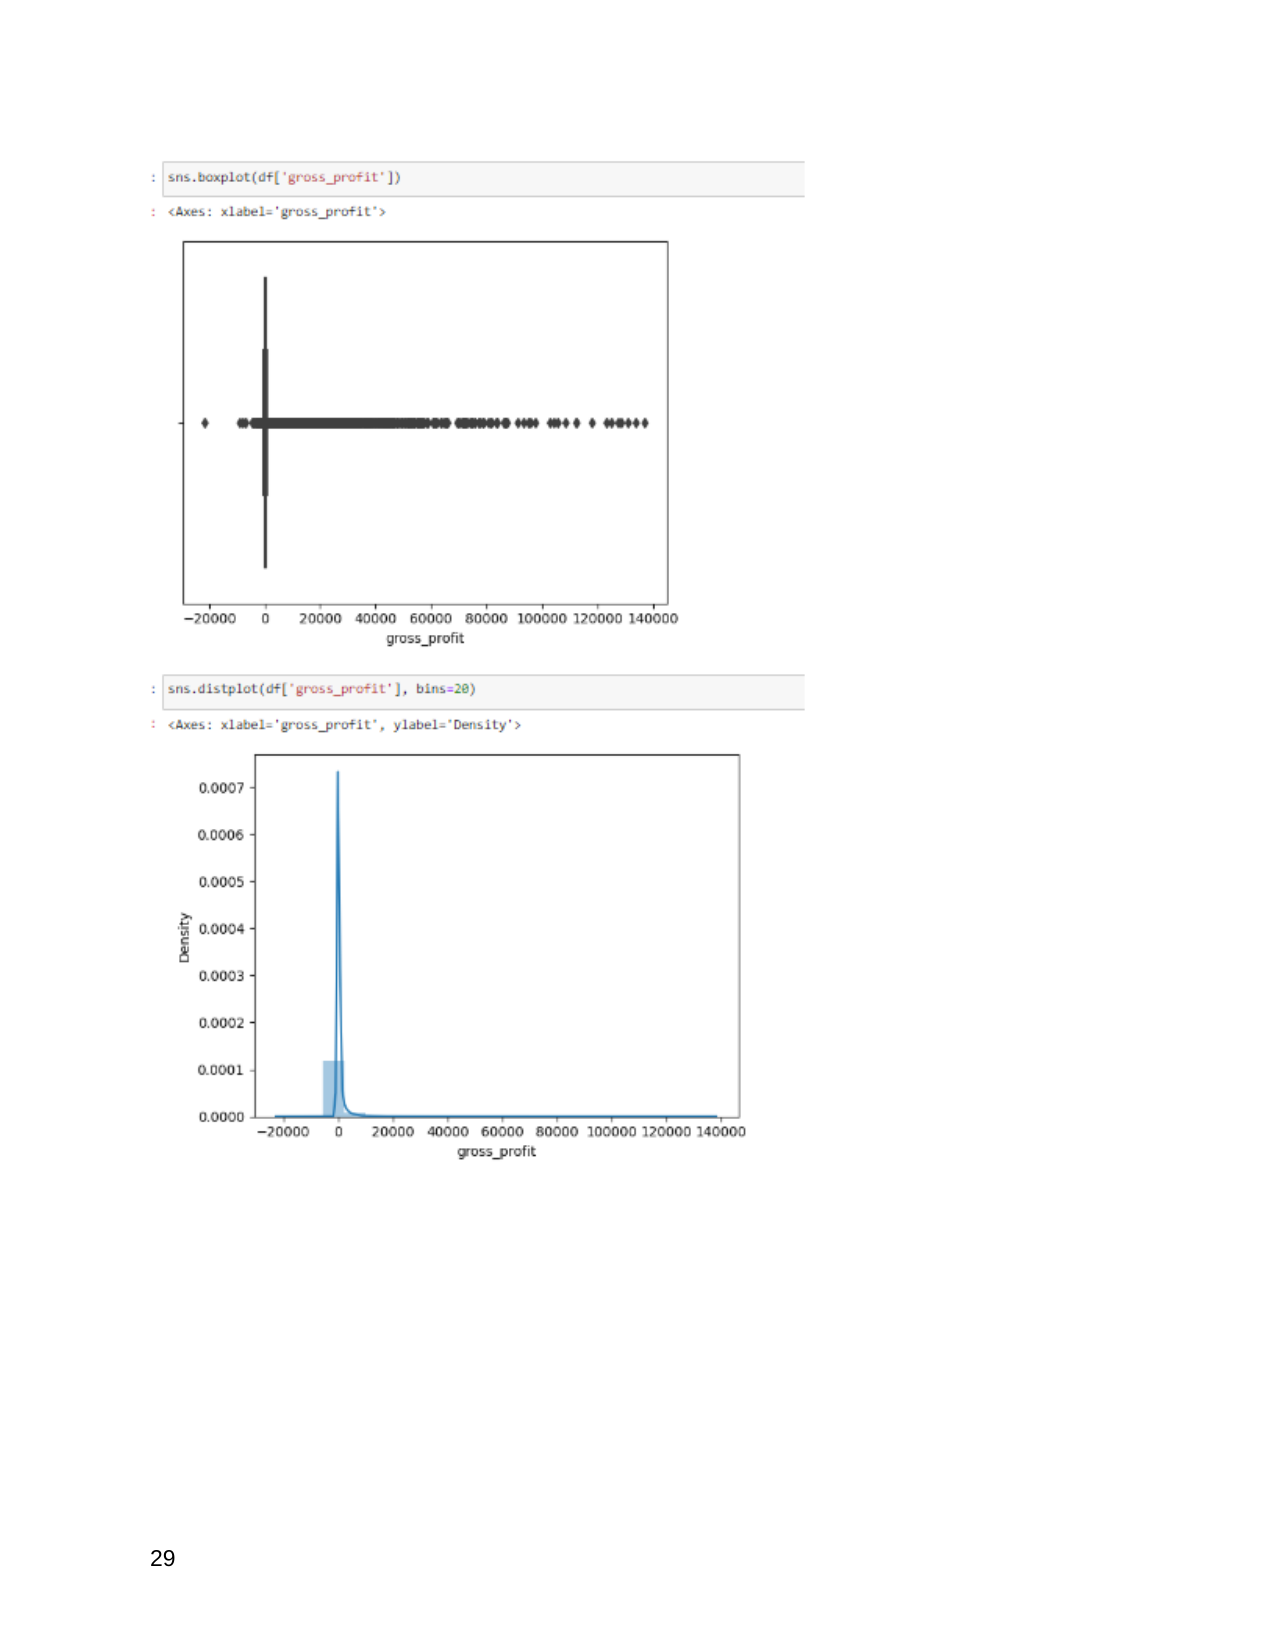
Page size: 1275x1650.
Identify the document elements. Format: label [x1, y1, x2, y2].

picture [150, 150, 805, 1180]
